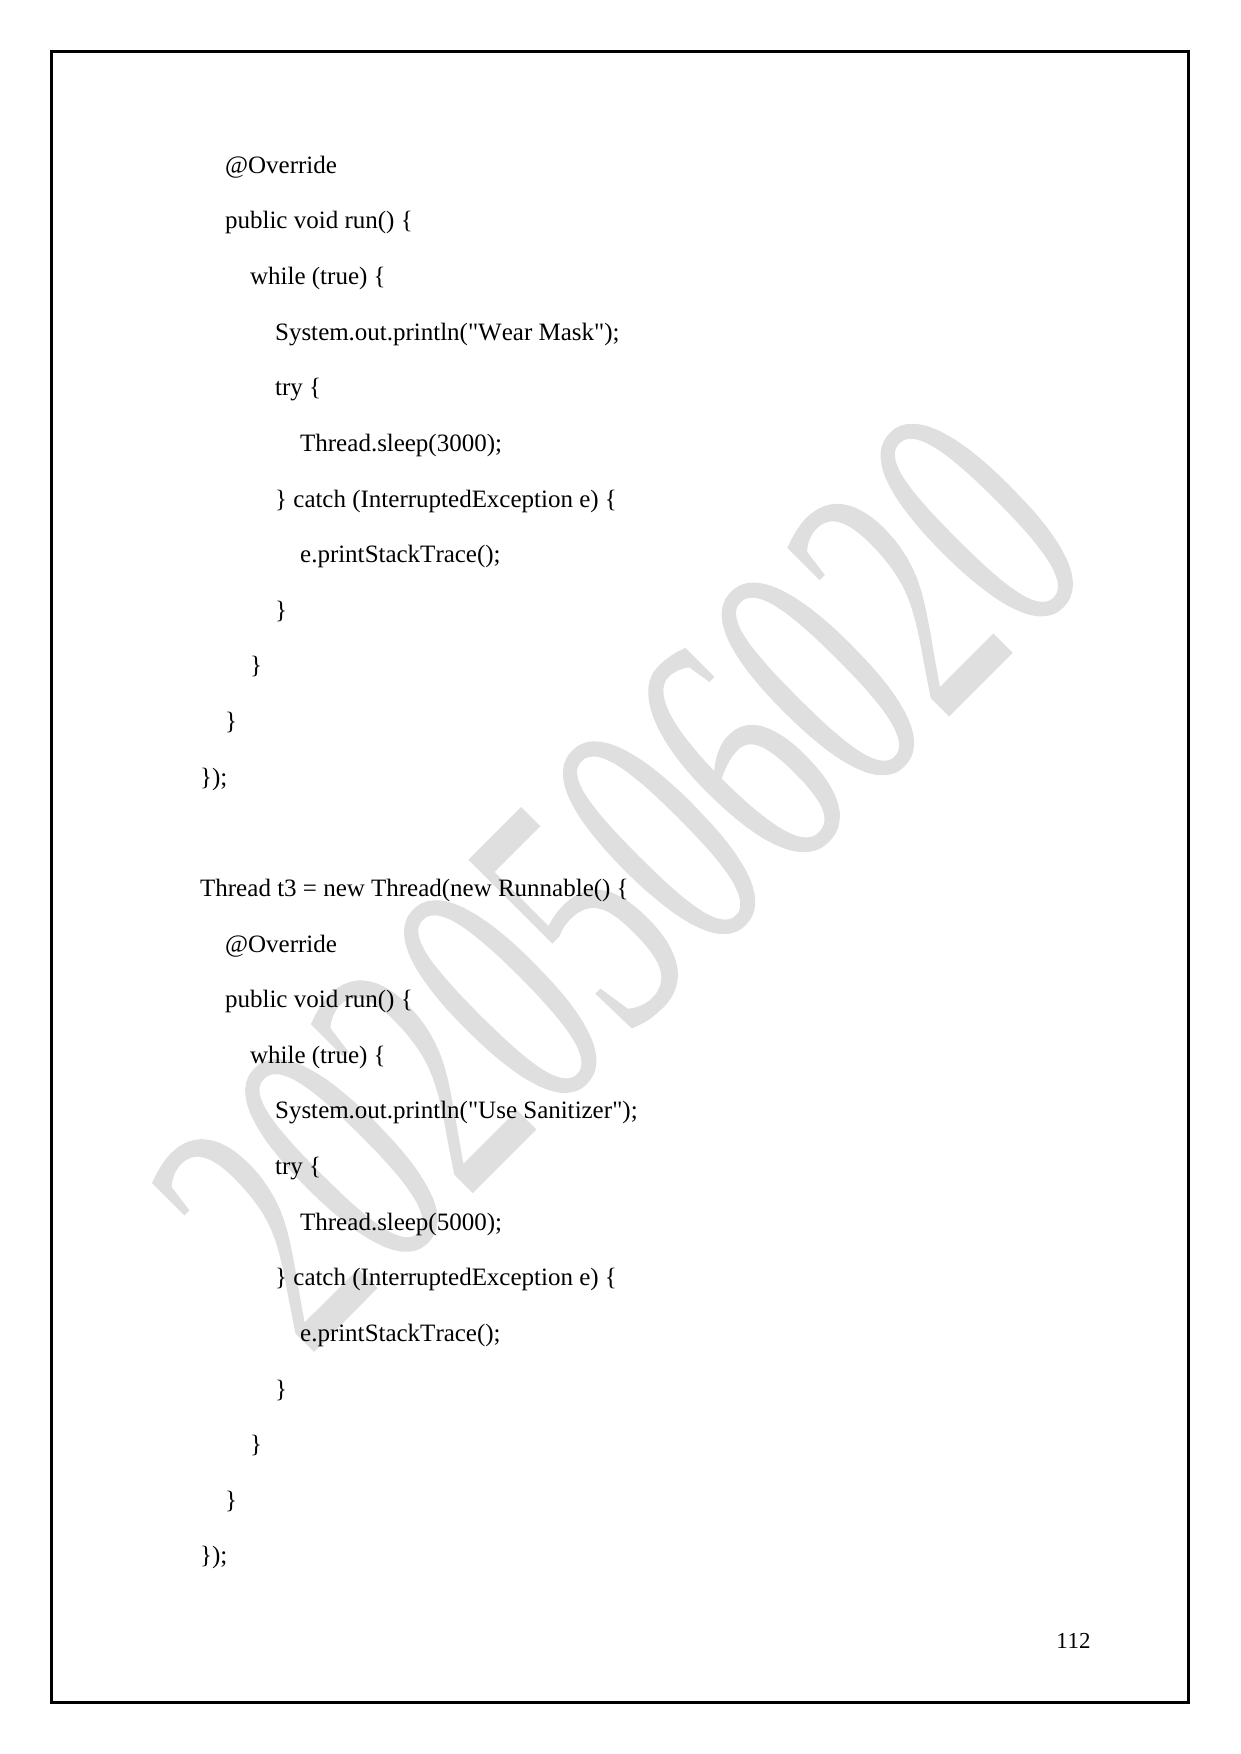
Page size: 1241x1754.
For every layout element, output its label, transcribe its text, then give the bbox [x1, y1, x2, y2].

text } [150, 706, 1090, 735]
text while (true) { [150, 261, 1090, 290]
text @Override [150, 150, 1090, 179]
text while (true) { [150, 1040, 1090, 1069]
text public void run() { [150, 984, 1090, 1013]
text e.printStackTrace(); [150, 1318, 1090, 1347]
text } [150, 651, 1090, 679]
text @Override [150, 929, 1090, 957]
text } catch (InterruptedException e) { [150, 484, 1090, 512]
text System.out.println("Use Sanitizer"); [150, 1096, 1090, 1124]
text } [150, 1485, 1090, 1514]
text Thread.sleep(5000); [150, 1207, 1090, 1236]
text } [150, 1429, 1090, 1458]
text } catch (InterruptedException e) { [150, 1262, 1090, 1291]
text Thread t3 = new Thread(new Runnable() { [150, 873, 1090, 902]
text }); [150, 1541, 1090, 1569]
text try { [150, 1151, 1090, 1180]
text } [150, 1374, 1090, 1402]
text Thread.sleep(3000); [150, 428, 1090, 457]
text e.printStackTrace(); [150, 539, 1090, 568]
text try { [150, 372, 1090, 401]
text System.out.println("Wear Mask"); [150, 317, 1090, 346]
text }); [150, 762, 1090, 791]
text } [150, 595, 1090, 624]
text public void run() { [150, 206, 1090, 234]
